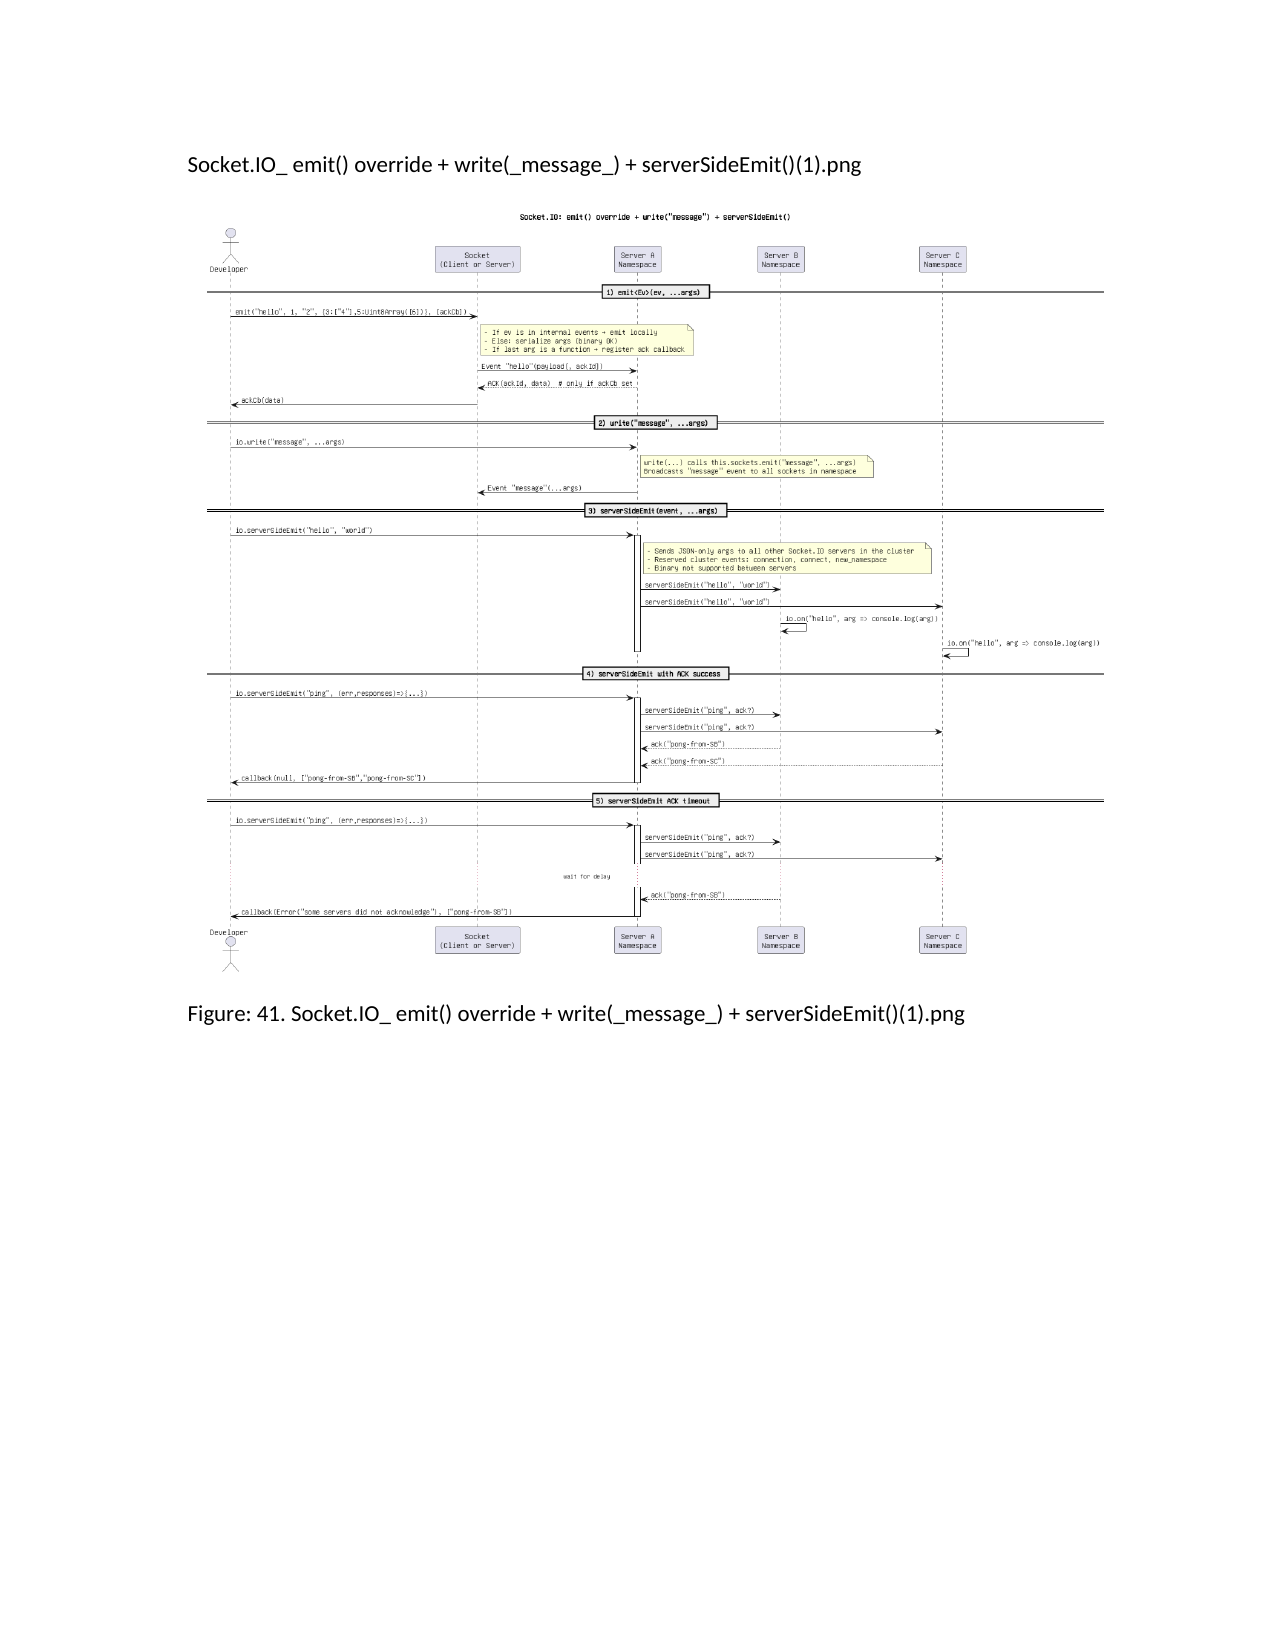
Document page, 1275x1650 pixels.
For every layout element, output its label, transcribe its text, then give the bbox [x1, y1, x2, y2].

text Socket.IO_ emit() override + write(_message_) + serverSideEmit()(1).png [187, 150, 1087, 178]
text Figure: 41. Socket.IO_ emit() override + write(_message_) + serverSideEmit()(1).png [187, 999, 1087, 1027]
picture [206, 203, 1107, 974]
